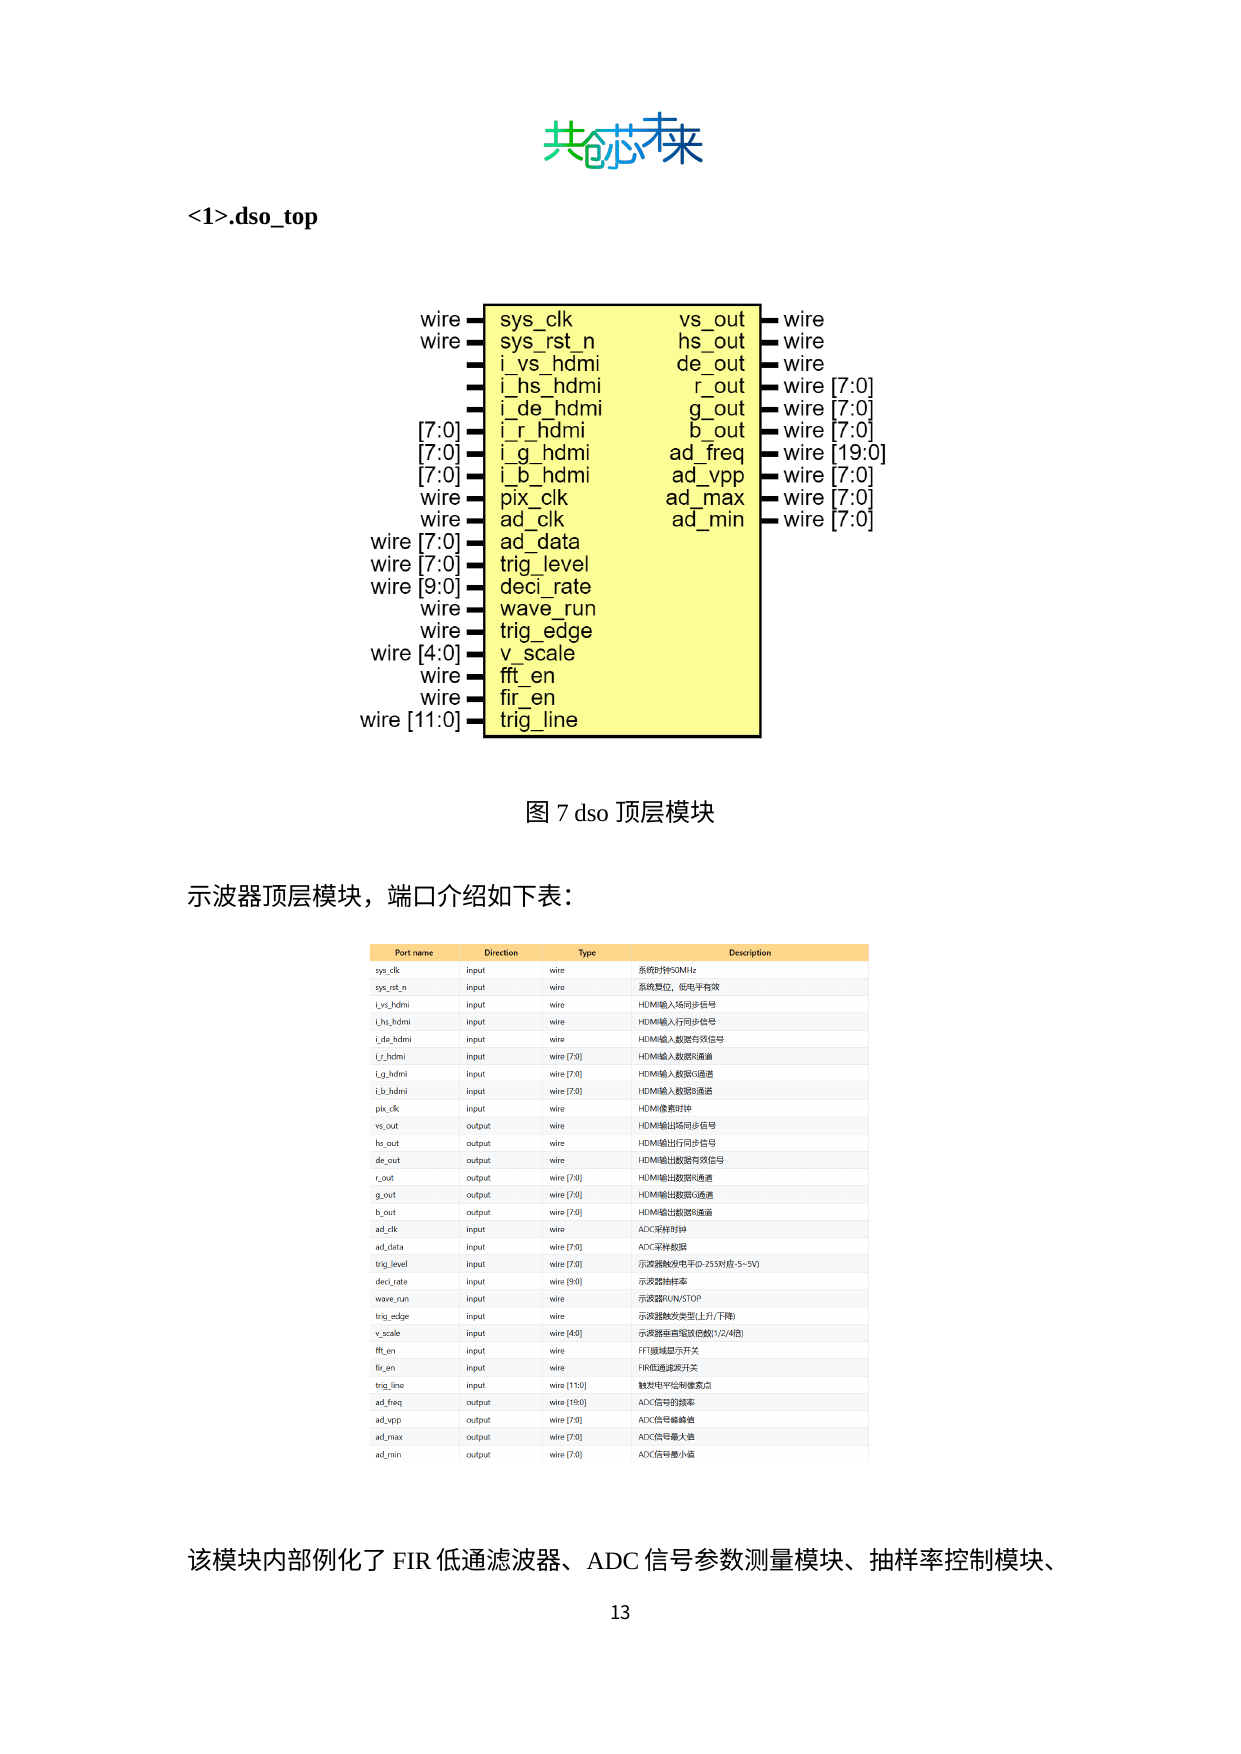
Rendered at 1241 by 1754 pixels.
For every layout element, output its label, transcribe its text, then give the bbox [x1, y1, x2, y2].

picture [369, 944, 871, 1462]
text 示波器顶层模块，端口介绍如下表： [187, 862, 1053, 927]
picture [348, 276, 893, 764]
text 图 7 dso 顶层模块 [187, 778, 1053, 843]
subtitle <1>.dso_top [187, 199, 1053, 231]
picture [510, 88, 730, 198]
